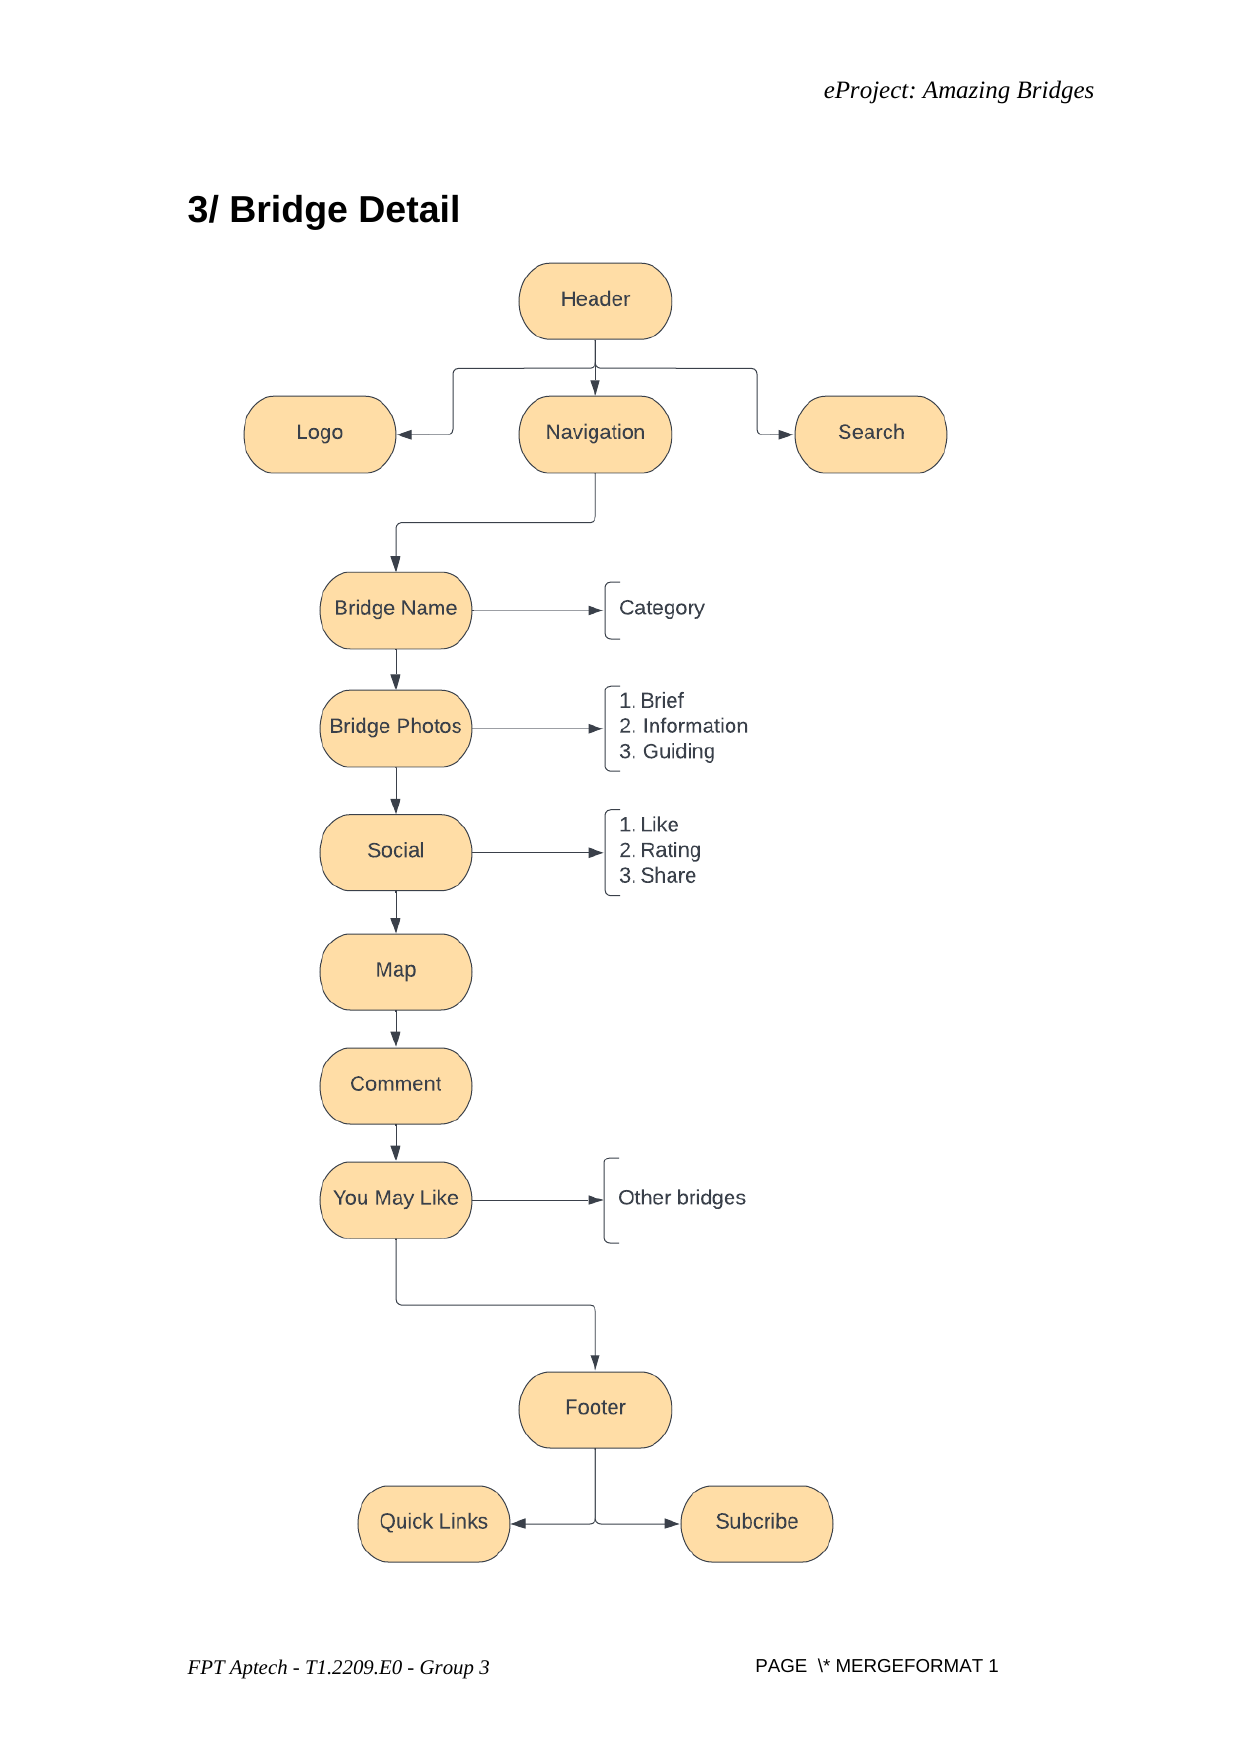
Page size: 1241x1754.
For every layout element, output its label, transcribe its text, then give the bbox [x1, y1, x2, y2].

subtitle 3/ Bridge Detail [187, 187, 1096, 231]
picture [187, 238, 1003, 1591]
